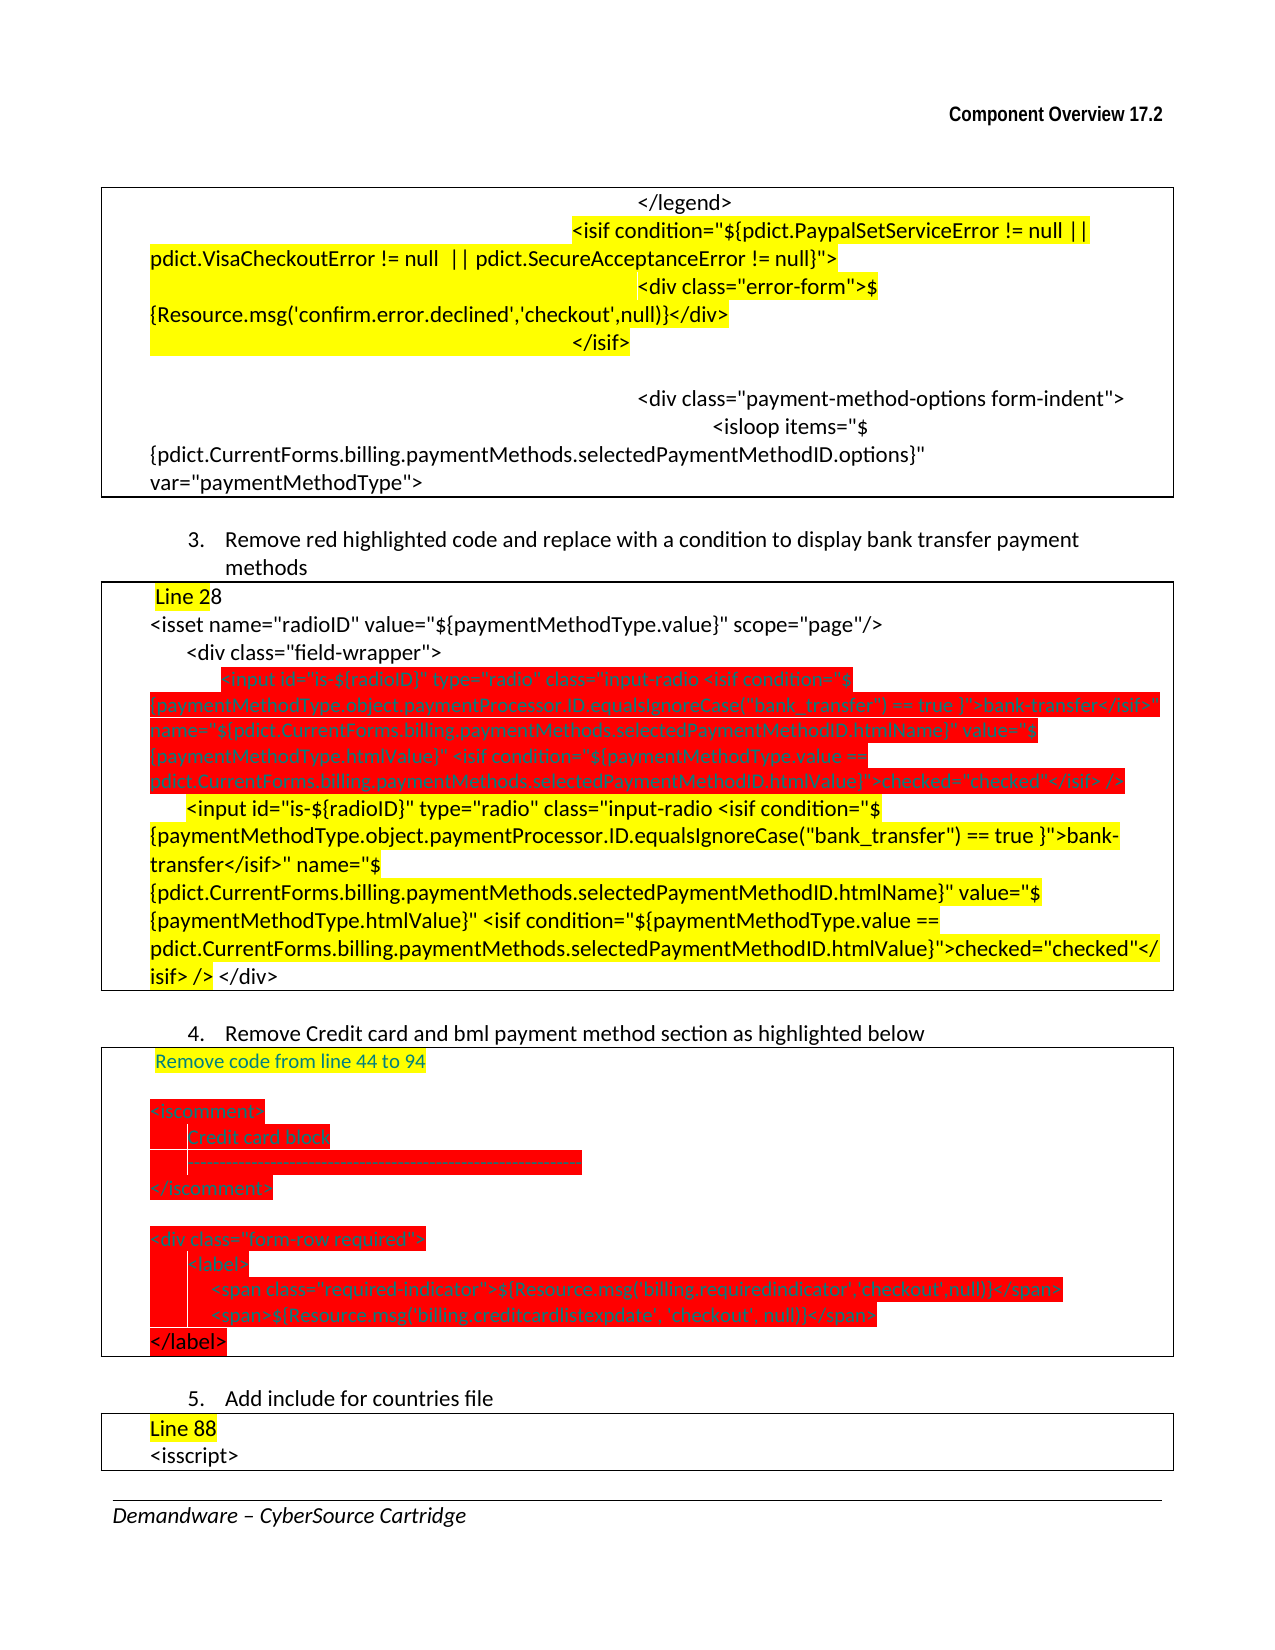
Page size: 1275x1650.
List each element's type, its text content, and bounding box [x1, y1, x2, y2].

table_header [102, 1414, 1173, 1470]
list Remove red highlighted code and replace with a condition to display bank transfer payment methods [187, 525, 1162, 581]
table_header Line 28 <isset name="radioID" value="${paymentMethodType.value}" scope="page"/> <div class="field-wrapper"> <input id="is-${radioID}" type="radio" class="input-radio <isif condition="${paymentMethodType.object.paymentProcessor.ID.equalsIgnoreCase("bank_transfer") == true }">bank-transfer</isif>" name="${pdict.CurrentForms.billing.paymentMethods.selectedPaymentMethodID.htmlName}" value="${paymentMethodType.htmlValue}" <isif condition="${paymentMethodType.value == pdict.CurrentForms.billing.paymentMethods.selectedPaymentMethodID.htmlValue}">checked="checked"</isif> /> <input id="is-${radioID}" type="radio" class="input-radio <isif condition="${paymentMethodType.object.paymentProcessor.ID.equalsIgnoreCase("bank_transfer") == true }">bank-transfer</isif>" name="${pdict.CurrentForms.billing.paymentMethods.selectedPaymentMethodID.htmlName}" value="${paymentMethodType.htmlValue}" <isif condition="${paymentMethodType.value == pdict.CurrentForms.billing.paymentMethods.selectedPaymentMethodID.htmlValue}">checked="checked"</isif> /> </div> [102, 583, 1173, 990]
list Remove Credit card and bml payment method section as highlighted below [187, 1019, 1162, 1047]
table_header Remove code from line 44 to 94 <iscomment> Credit card block -------------------------------------------------------------- </iscomment> <div class="form-row required"> <label> <span class="required-indicator">${Resource.msg('billing.requiredindicator','checkout',null)}</span> <span>${Resource.msg('billing.creditcardlistexpdate', 'checkout', null)}</span> </label> [102, 1048, 1173, 1356]
list Add include for countries file [187, 1384, 1162, 1413]
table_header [102, 188, 1173, 496]
